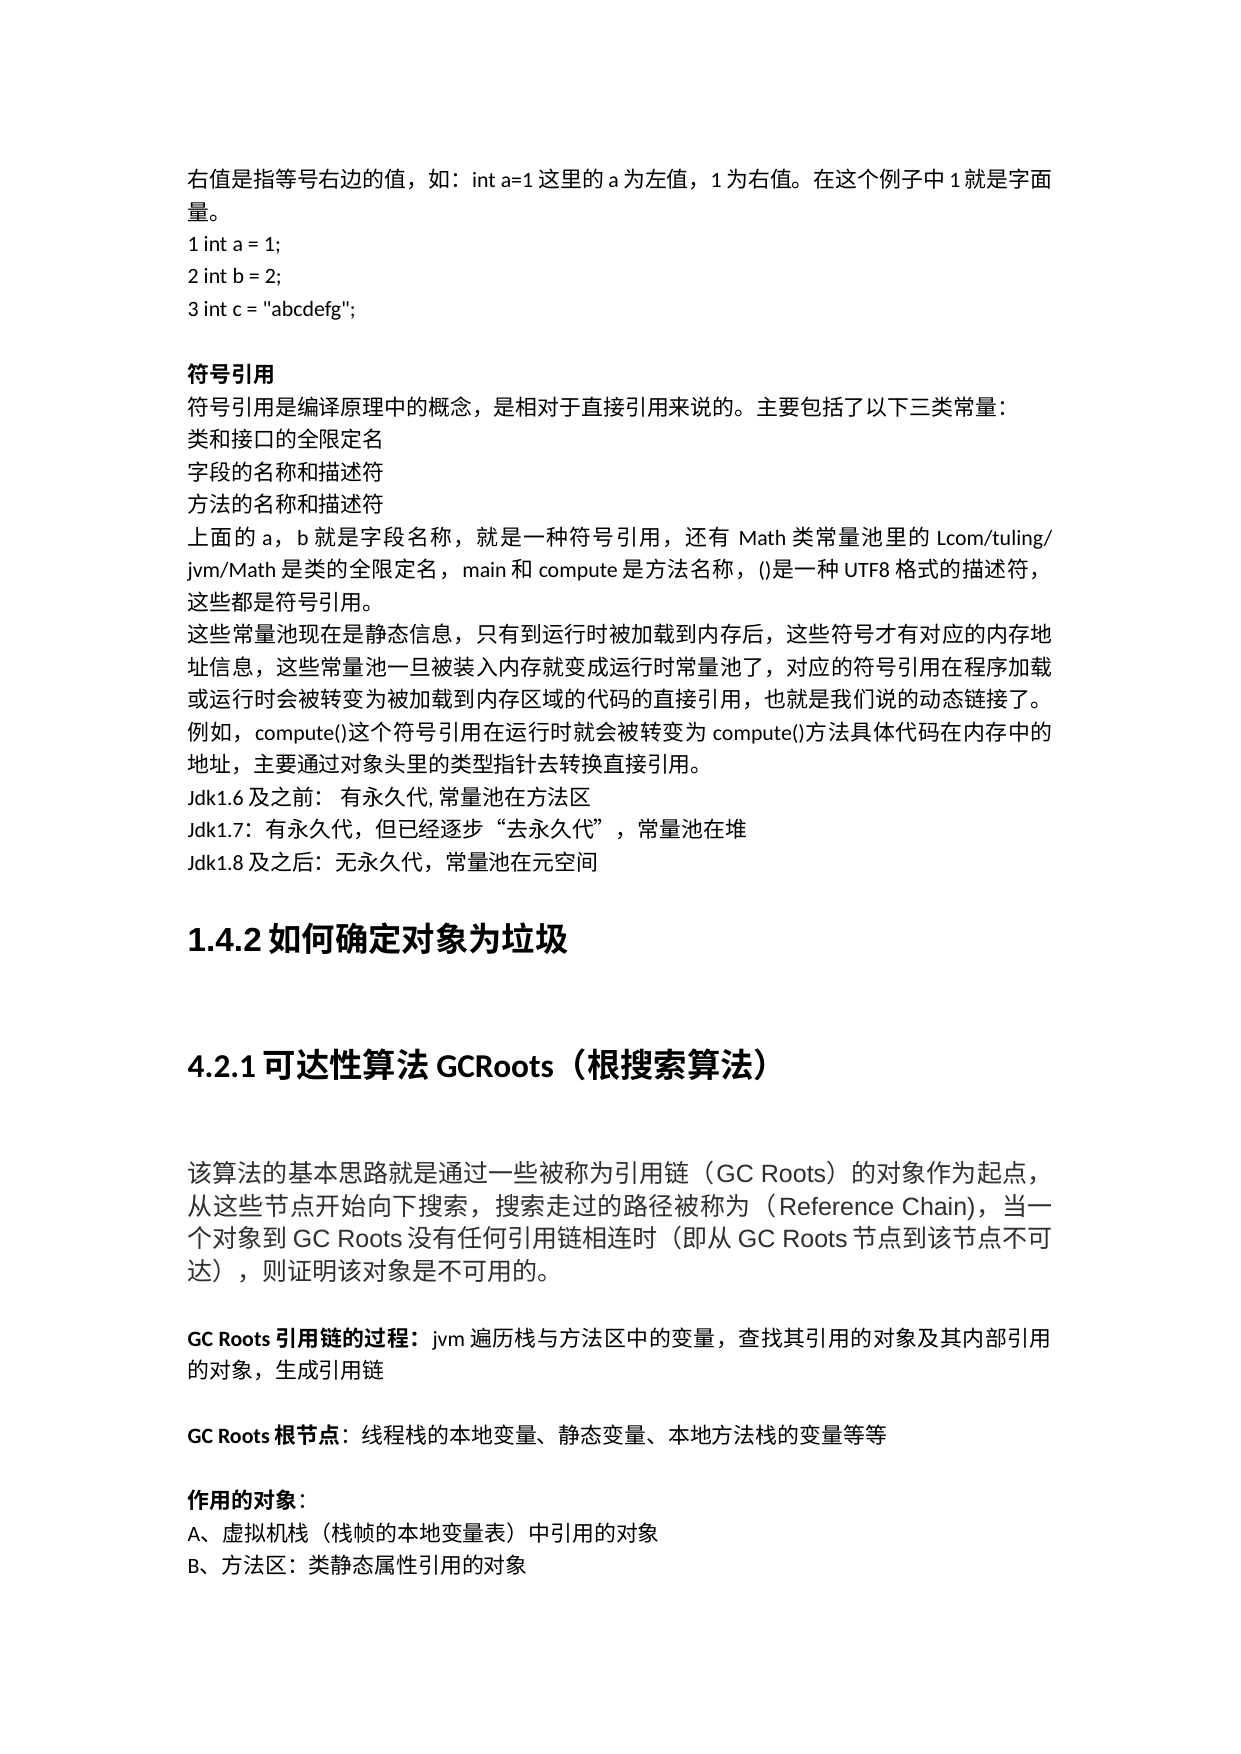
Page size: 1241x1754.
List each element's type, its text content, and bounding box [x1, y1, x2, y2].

text GC Roots根节点：线程栈的本地变量、静态变量、本地方法栈的变量等等 [187, 1418, 1053, 1450]
text Jdk1.8及之后：无永久代，常量池在元空间 [187, 844, 1053, 877]
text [187, 162, 1053, 194]
text 类和接口的全限定名 [187, 422, 1053, 454]
text 这些常量池现在是静态信息，只有到运行时被加载到内存后，这些符号才有对应的内存地址信息，这些常量池一旦被装入内存就变成运行时常量池了，对应的符号引用在程序加载或运行时会被转变为被加载到内存区域的代码的直接引用，也就是我们说的动态链接了。例如，compute()这个符号引用在运行时就会被转变为compute()方法具体代码在内存中的地址，主要通过对象头里的类型指针去转换直接引用。 [187, 617, 1053, 779]
text 1 int a = 1; [187, 227, 1053, 259]
text 量。 [187, 194, 1053, 227]
text GC Roots引用链的过程：jvm遍历栈与方法区中的变量，查找其引用的对象及其内部引用的对象，生成引用链 [187, 1320, 1053, 1385]
text 字段的名称和描述符 [187, 454, 1053, 487]
subtitle 4.2.1可达性算法GCRoots（根搜索算法） [187, 1031, 1053, 1096]
text Jdk1.6及之前： 有永久代, 常量池在方法区 [187, 779, 1053, 812]
text 2 int b = 2; [187, 259, 1053, 292]
text 3 int c = "abcdefg"; [187, 292, 1053, 324]
text 该算法的基本思路就是通过一些被称为引用链（GC Roots）的对象作为起点，从这些节点开始向下搜索，搜索走过的路径被称为（Reference Chain)，当一个对象到GC Roots没有任何引用链相连时（即从GC Roots节点到该节点不可达），则证明该对象是不可用的。 [187, 1158, 1053, 1288]
text 符号引用是编译原理中的概念，是相对于直接引用来说的。主要包括了以下三类常量： [187, 389, 1053, 422]
text 方法的名称和描述符 [187, 487, 1053, 519]
text 符号引用 [187, 357, 1053, 389]
text Jdk1.7：有永久代，但已经逐步“去永久代”，常量池在堆 [187, 812, 1053, 844]
text 上面的a，b就是字段名称，就是一种符号引用，还有Math类常量池里的 Lcom/tuling/jvm/Math 是类的全限定名，main和compute是方法名称，()是一种UTF8格式的描述符，这些都是符号引用。 [187, 519, 1053, 617]
list 虚拟机栈（栈帧的本地变量表）中引用的对象 [187, 1515, 1053, 1548]
text 作用的对象： [187, 1483, 1053, 1515]
subtitle 1.4.2如何确定对象为垃圾 [187, 904, 1053, 969]
list 方法区：类静态属性引用的对象 [187, 1548, 1053, 1580]
